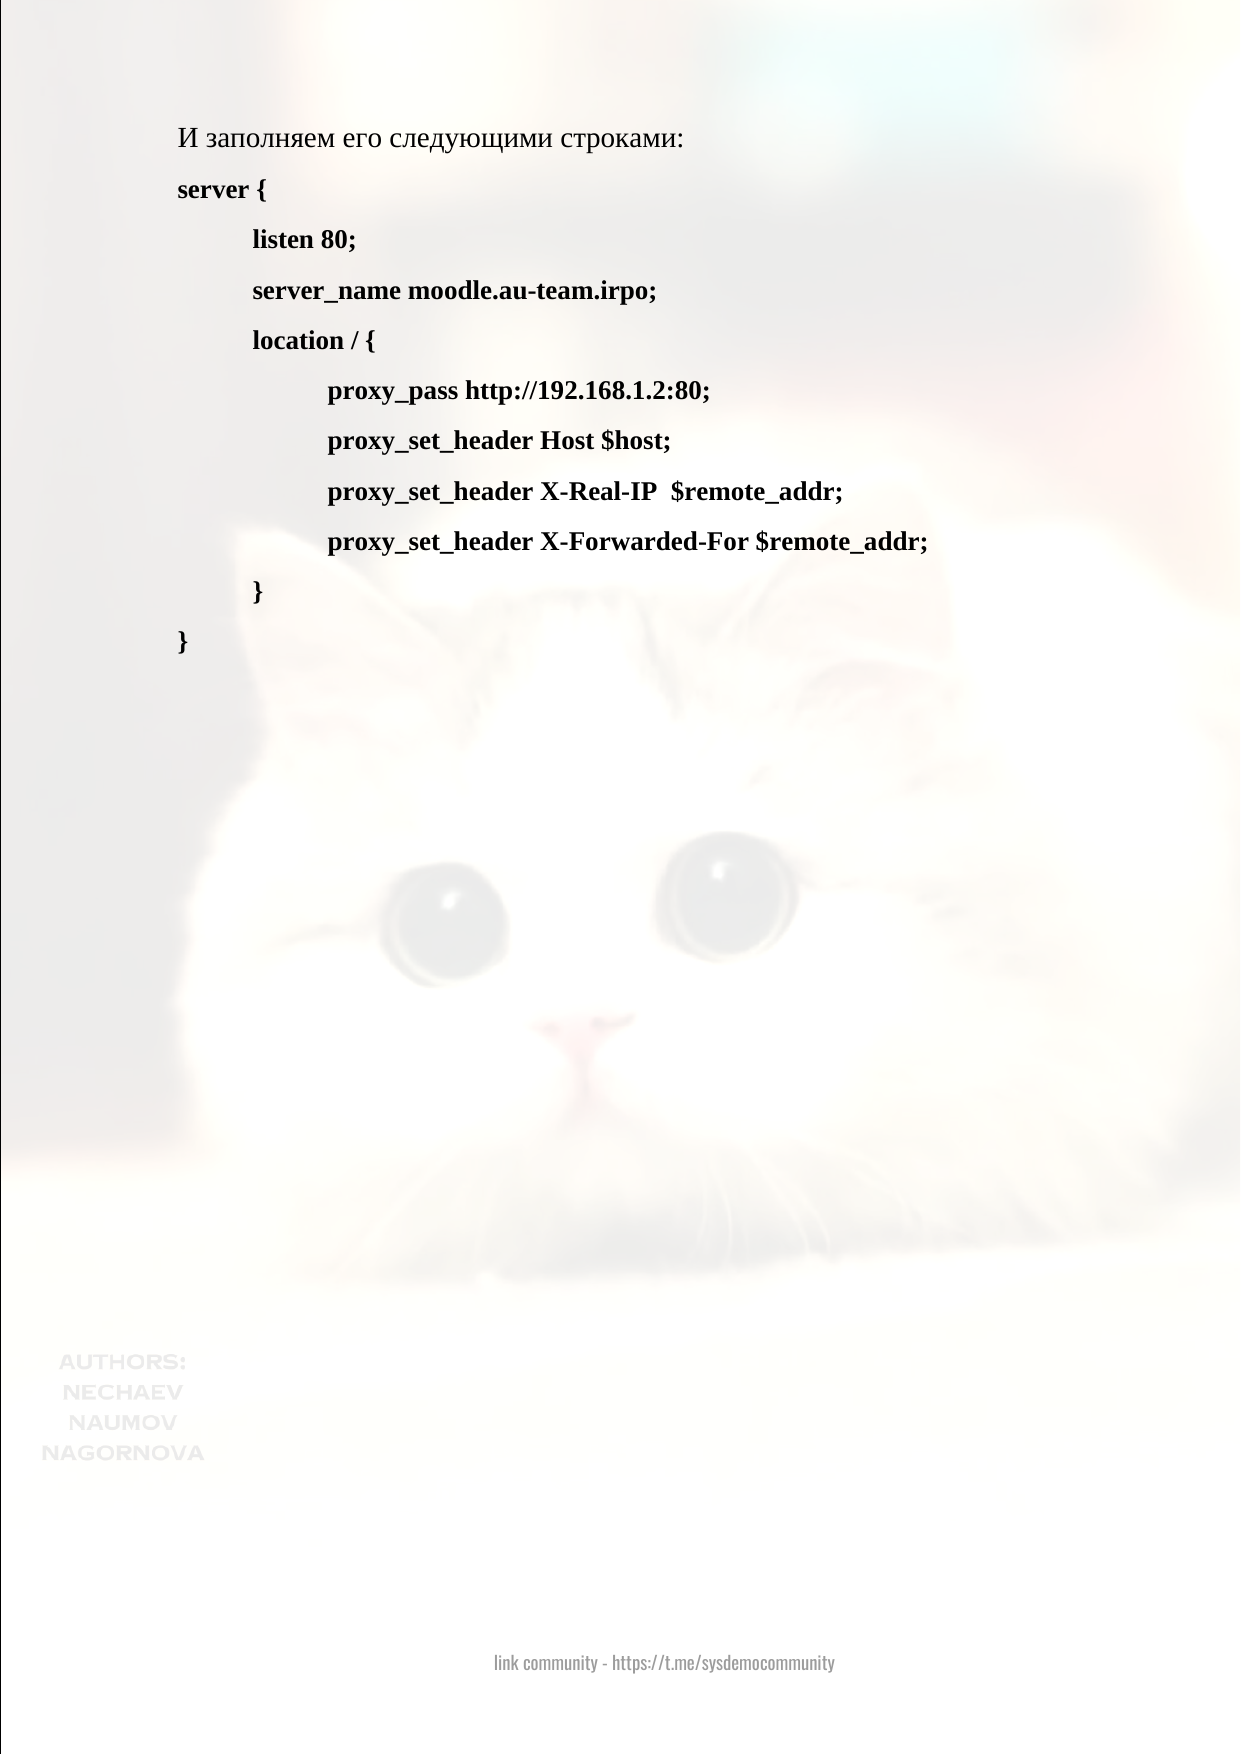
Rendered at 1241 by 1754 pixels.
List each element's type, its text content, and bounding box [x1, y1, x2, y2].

text } [177, 625, 1152, 656]
text proxy_set_header X-Forwarded-For $remote_addr; [177, 525, 1152, 556]
text proxy_set_header X-Real-IP $remote_addr; [177, 474, 1152, 506]
text server { [177, 173, 1152, 204]
text location / { [177, 324, 1152, 355]
text } [177, 575, 1152, 606]
text server_name moodle.au-team.irpo; [177, 274, 1152, 305]
text И заполняем его следующими строками: [177, 121, 1152, 154]
text proxy_pass http://192.168.1.2:80; [252, 374, 1152, 405]
text proxy_set_header Host $host; [252, 424, 1152, 456]
text listen 80; [177, 223, 1152, 255]
